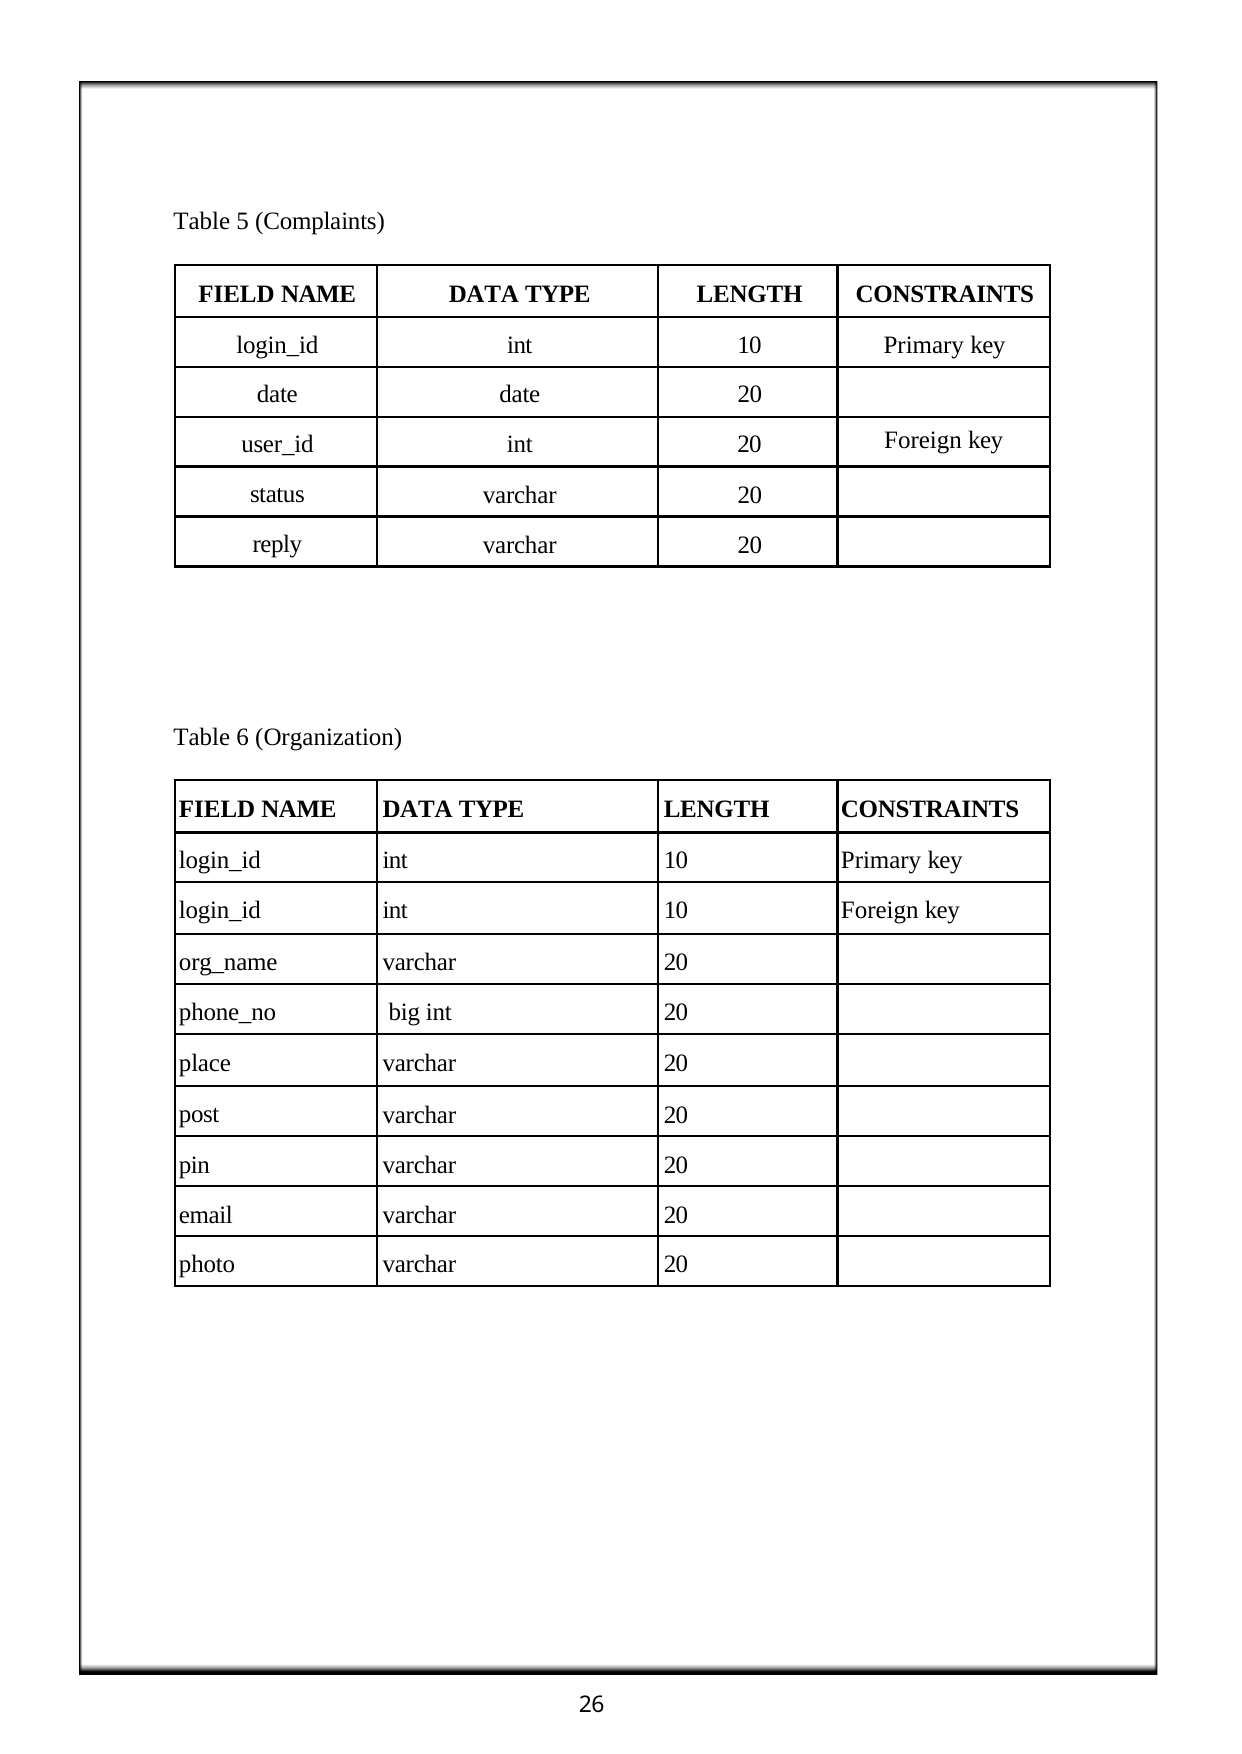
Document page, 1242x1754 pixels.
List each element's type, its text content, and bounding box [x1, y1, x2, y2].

table_cell Foreign key [839, 883, 1049, 933]
table_cell varchar [378, 1187, 657, 1235]
table_cell varchar [378, 1237, 657, 1285]
table_cell org_name [176, 935, 376, 983]
table_cell varchar [378, 468, 657, 515]
table_cell int [378, 883, 657, 933]
table_header FIELD NAME [176, 266, 376, 316]
table_cell 20 [659, 518, 836, 565]
table_cell 20 [659, 368, 836, 416]
table_cell 20 [659, 418, 836, 465]
table_cell int [378, 418, 657, 465]
table_cell 10 [659, 883, 836, 933]
table_cell pin [176, 1137, 376, 1185]
table_cell [839, 1087, 1049, 1135]
table_cell date [176, 368, 376, 416]
table_cell place [176, 1035, 376, 1085]
table_cell 20 [659, 935, 836, 983]
table_cell [839, 935, 1049, 983]
table_header LENGTH [659, 266, 836, 316]
picture [79, 81, 1158, 1675]
table_cell [839, 468, 1049, 515]
table_cell 20 [659, 1237, 836, 1285]
text Table 6 (Organization) [173, 722, 1181, 751]
table_cell int [378, 834, 657, 881]
table_cell reply [176, 518, 376, 565]
table_cell 10 [659, 834, 836, 881]
table_cell [839, 985, 1049, 1033]
table_cell email [176, 1187, 376, 1235]
table_header DATA TYPE [378, 266, 657, 316]
table_cell [839, 1035, 1049, 1085]
text Table 5 (Complaints) [173, 206, 1181, 235]
table_header FIELD NAME [176, 781, 376, 831]
table_cell login_id [176, 318, 376, 366]
table_cell phone_no [176, 985, 376, 1033]
table_cell Primary key [839, 834, 1049, 881]
table_cell big int [378, 985, 657, 1033]
table_header LENGTH [659, 781, 836, 831]
table_header DATA TYPE [378, 781, 657, 831]
table_cell Foreign key [839, 418, 1049, 465]
table_cell varchar [378, 1087, 657, 1135]
table_cell int [378, 318, 657, 366]
table_cell user_id [176, 418, 376, 465]
table_cell varchar [378, 518, 657, 565]
table_cell 10 [659, 318, 836, 366]
table_cell [839, 518, 1049, 565]
table_cell photo [176, 1237, 376, 1285]
table_cell varchar [378, 935, 657, 983]
table_cell [839, 1137, 1049, 1185]
table_cell 20 [659, 985, 836, 1033]
table_cell login_id [176, 834, 376, 881]
table_cell date [378, 368, 657, 416]
table_cell varchar [378, 1137, 657, 1185]
table_cell varchar [378, 1035, 657, 1085]
table_cell [839, 368, 1049, 416]
table_header CONSTRAINTS [839, 781, 1049, 831]
table_cell post [176, 1087, 376, 1135]
table_cell 20 [659, 1087, 836, 1135]
table_header CONSTRAINTS [839, 266, 1049, 316]
table_cell login_id [176, 883, 376, 933]
table_cell 20 [659, 468, 836, 515]
table_cell [839, 1187, 1049, 1235]
table_cell 20 [659, 1137, 836, 1185]
table_cell 20 [659, 1035, 836, 1085]
table_cell [839, 1237, 1049, 1285]
table_cell status [176, 468, 376, 515]
table_cell Primary key [839, 318, 1049, 366]
table_cell 20 [659, 1187, 836, 1235]
